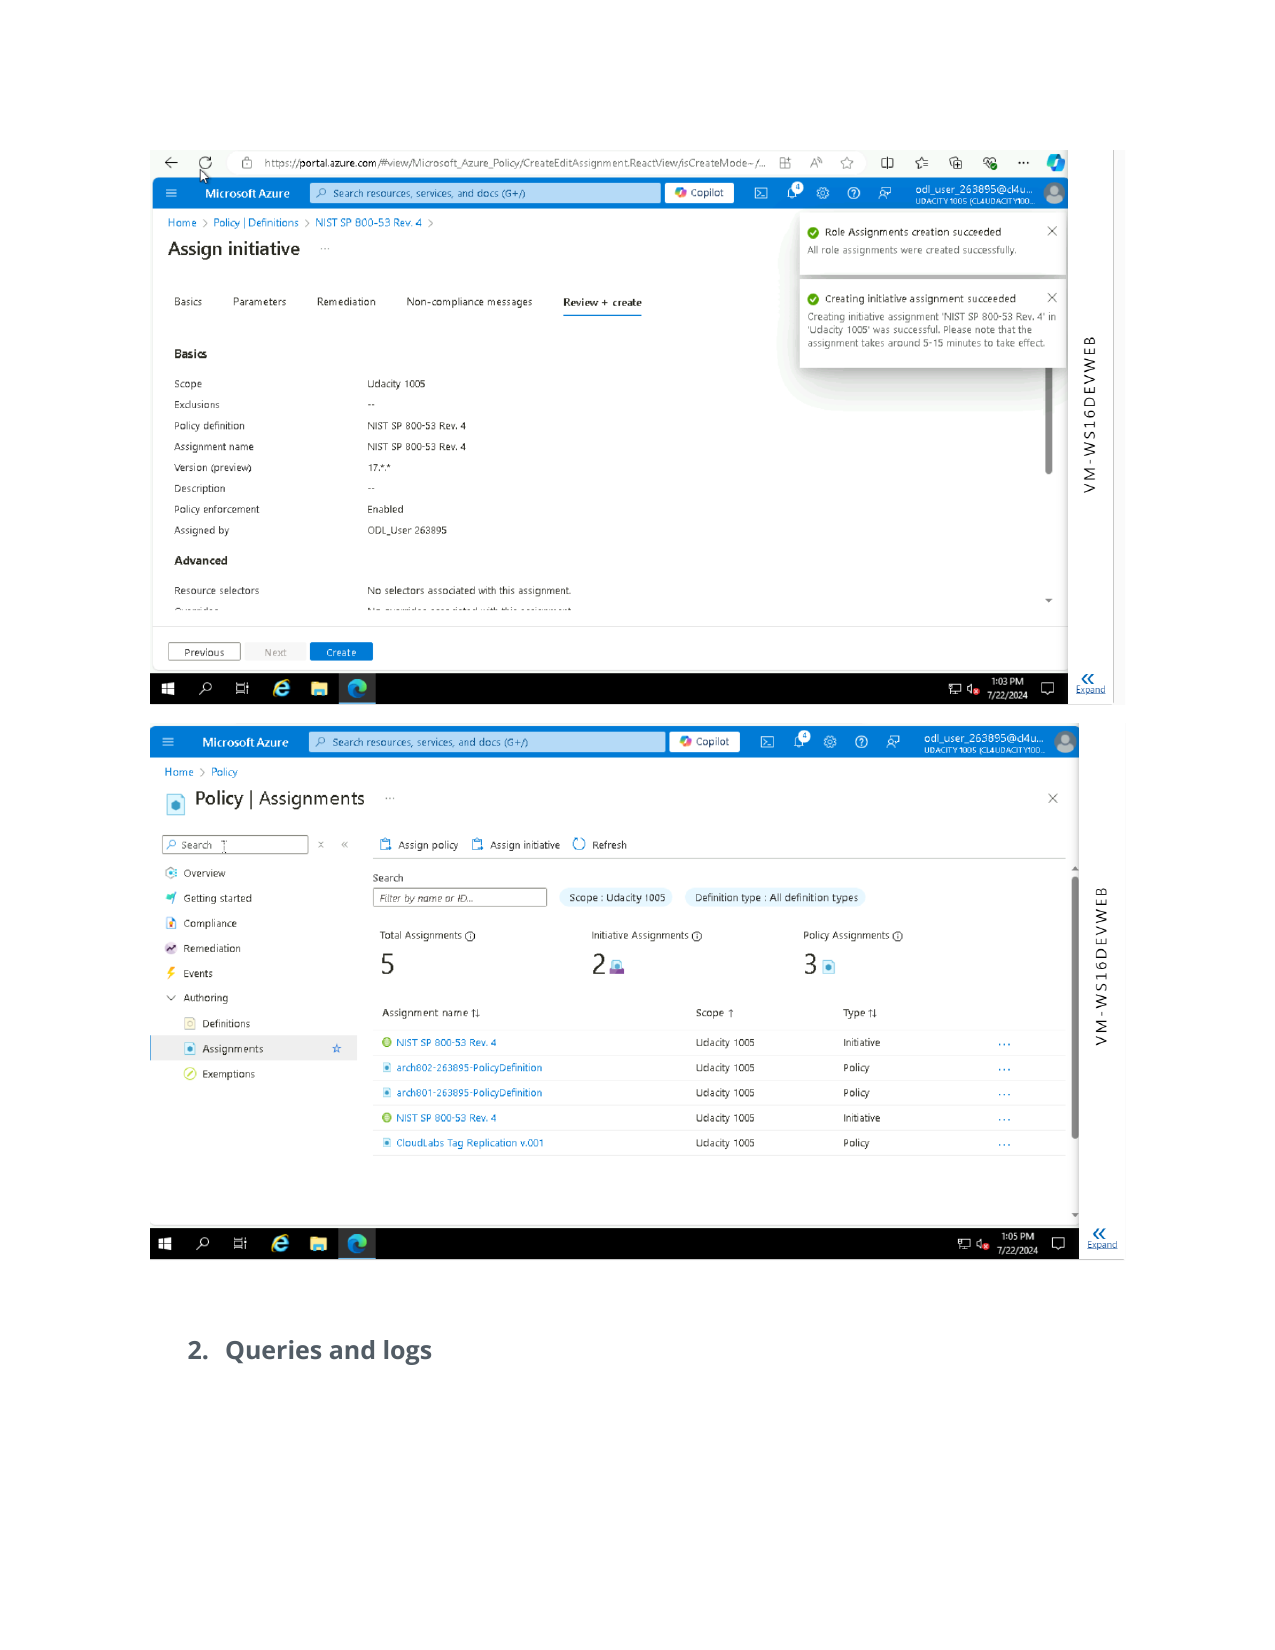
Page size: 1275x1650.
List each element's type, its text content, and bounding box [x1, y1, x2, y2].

picture [150, 723, 1125, 1261]
list Queries and logs [187, 1333, 1125, 1367]
picture [150, 150, 1125, 705]
